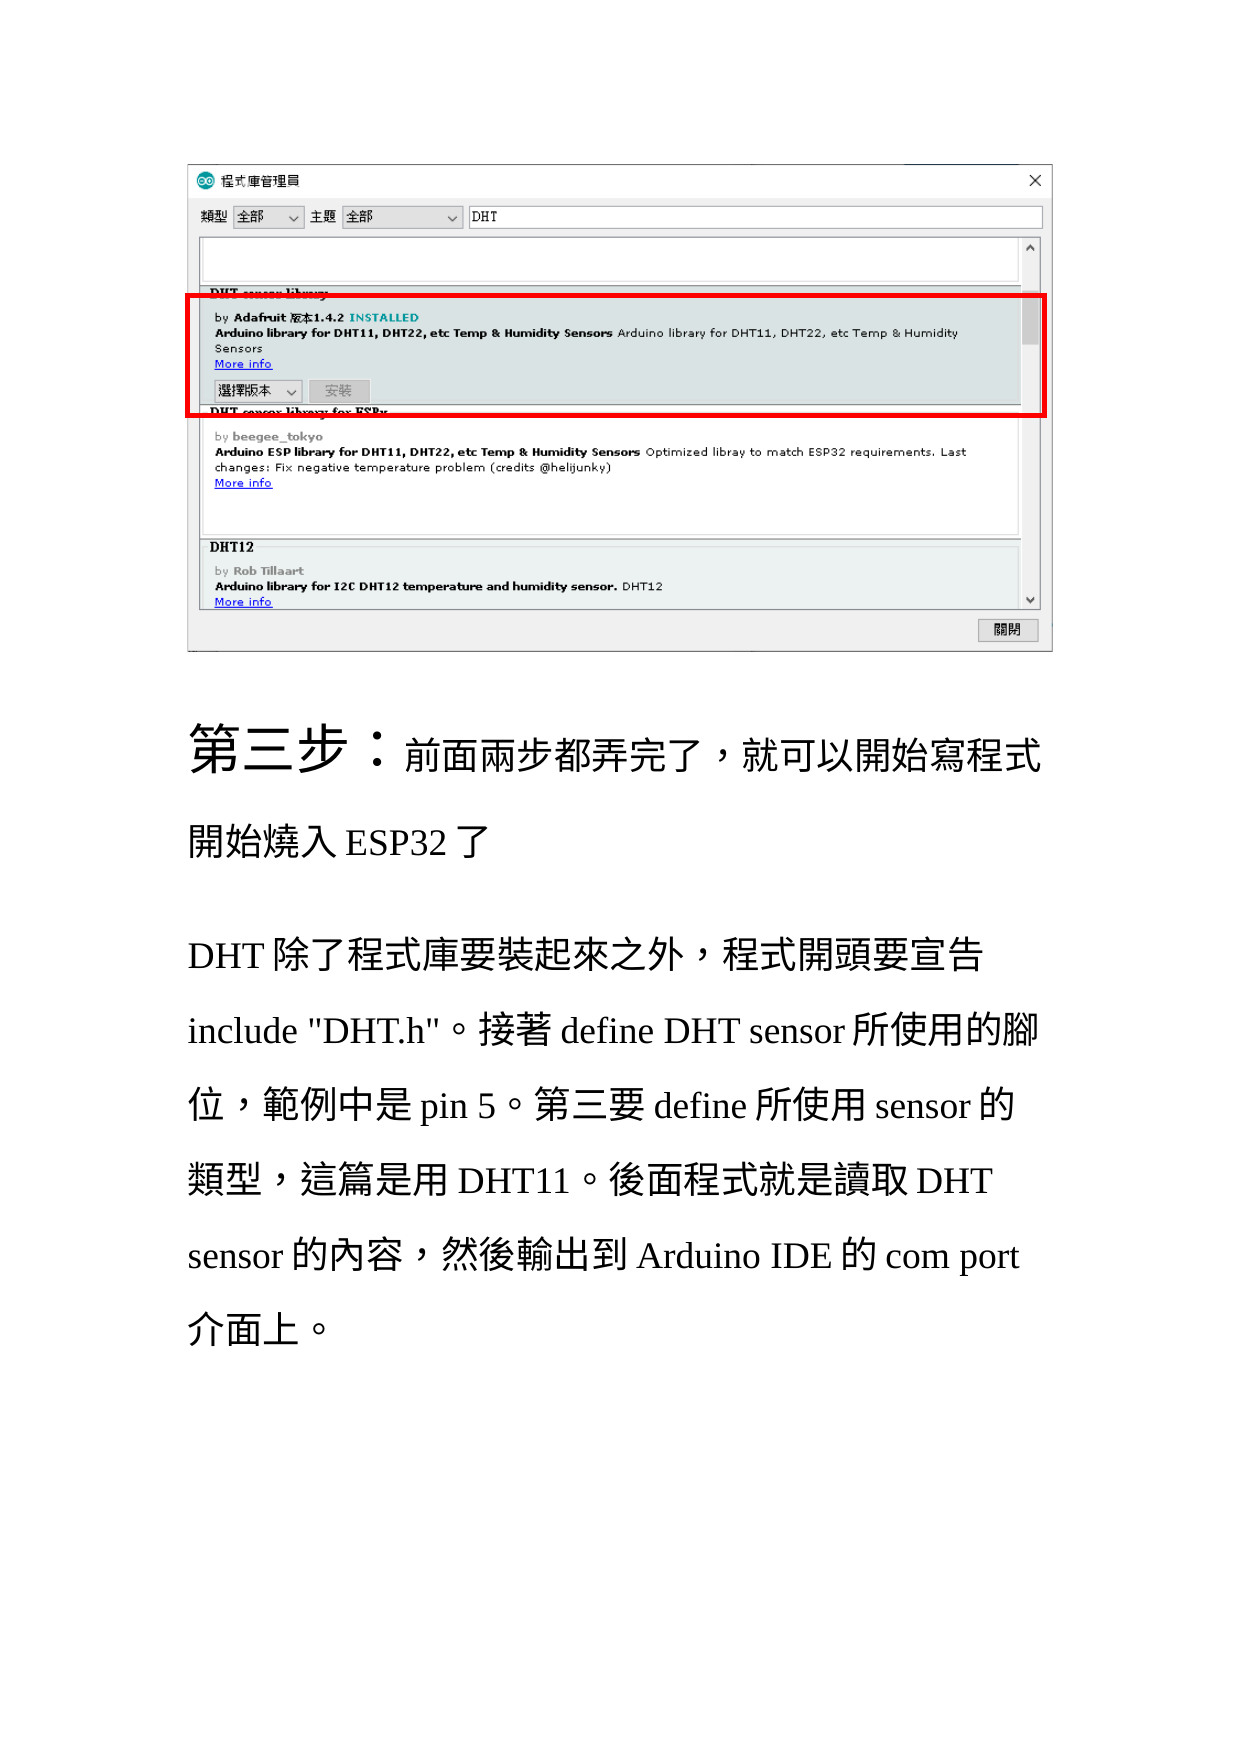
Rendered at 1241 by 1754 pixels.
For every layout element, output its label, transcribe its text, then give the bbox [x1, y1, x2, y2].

text DHT除了程式庫要裝起來之外，程式開頭要宣告include "DHT.h"。接著define DHT sensor所使用的腳位，範例中是pin 5。第三要define所使用sensor的類型，這篇是用DHT11。後面程式就是讀取DHT sensor的內容，然後輸出到Arduino IDE的com port介面上。 [187, 914, 1053, 1364]
picture [187, 164, 1053, 652]
picture [190, 298, 1042, 413]
text 第三步：前面兩步都弄完了，就可以開始寫程式開始燒入ESP32了 [187, 689, 1053, 877]
